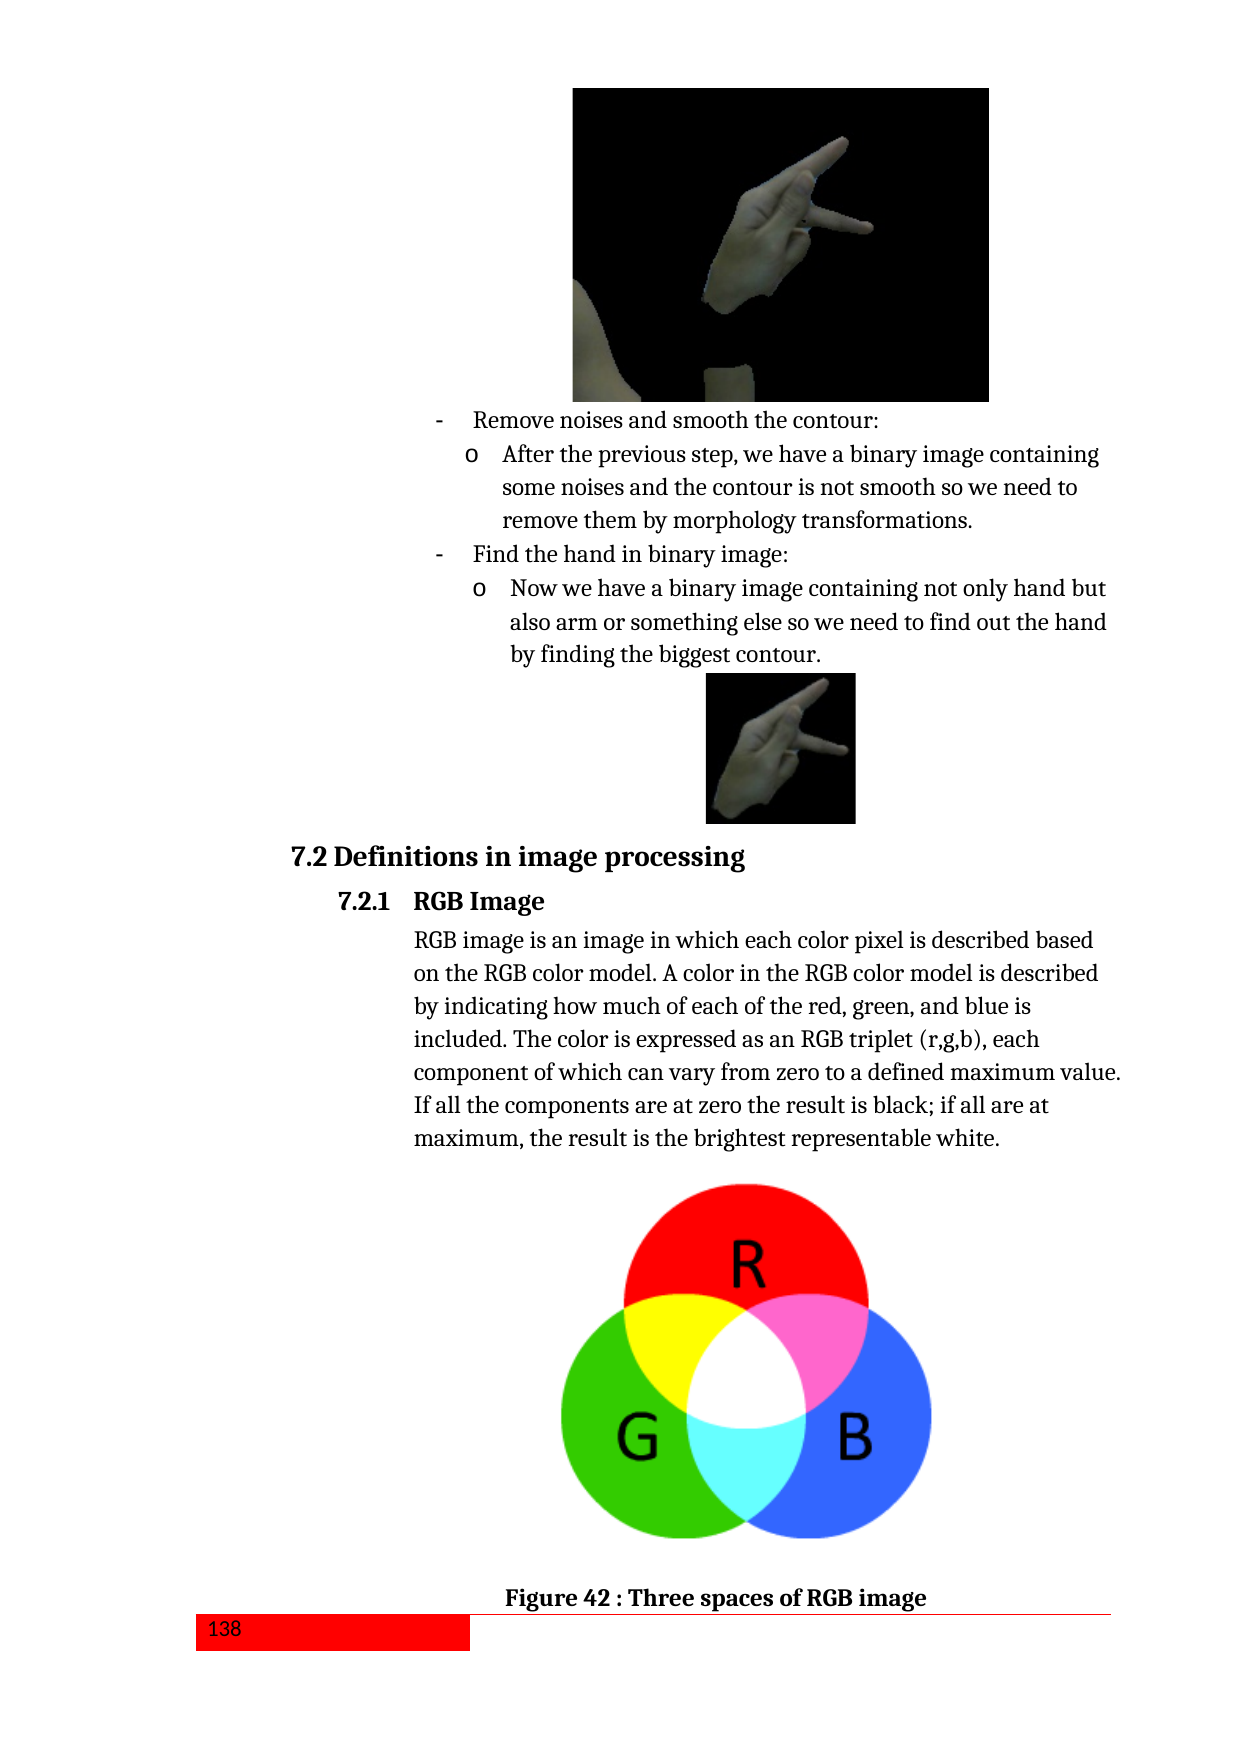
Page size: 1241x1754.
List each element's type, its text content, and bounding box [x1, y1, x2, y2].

picture [527, 1156, 952, 1581]
picture [572, 88, 989, 402]
subtitle Definitions in image processing [291, 840, 1122, 874]
text RGB image is an image in which each color pixel is described based on the RGB color model. A color in the RGB color model is described by indicating how much of each of the red, green, and blue is included. The color is expressed as an RGB triplet (r,g,b), each component of which can vary from zero to a defined maximum value. If all the components are at zero the result is black; if all are at maximum, the result is the brightest representable white. [413, 926, 1122, 1152]
list After the previous step, we have a binary image containing some noises and the contour is not smooth so we need to remove them by morphology transformations. [464, 439, 1122, 535]
list Figure 42 : Three spaces of RGB image [310, 1584, 1122, 1613]
list Remove noises and smooth the contour: [435, 405, 1122, 435]
list Now we have a binary image containing not only hand but also arm or something else so we need to find out the hand by finding the biggest contour. [472, 573, 1122, 669]
subtitle RGB Image [338, 886, 1122, 917]
picture [705, 673, 856, 824]
list Find the hand in binary image: [435, 539, 1122, 569]
